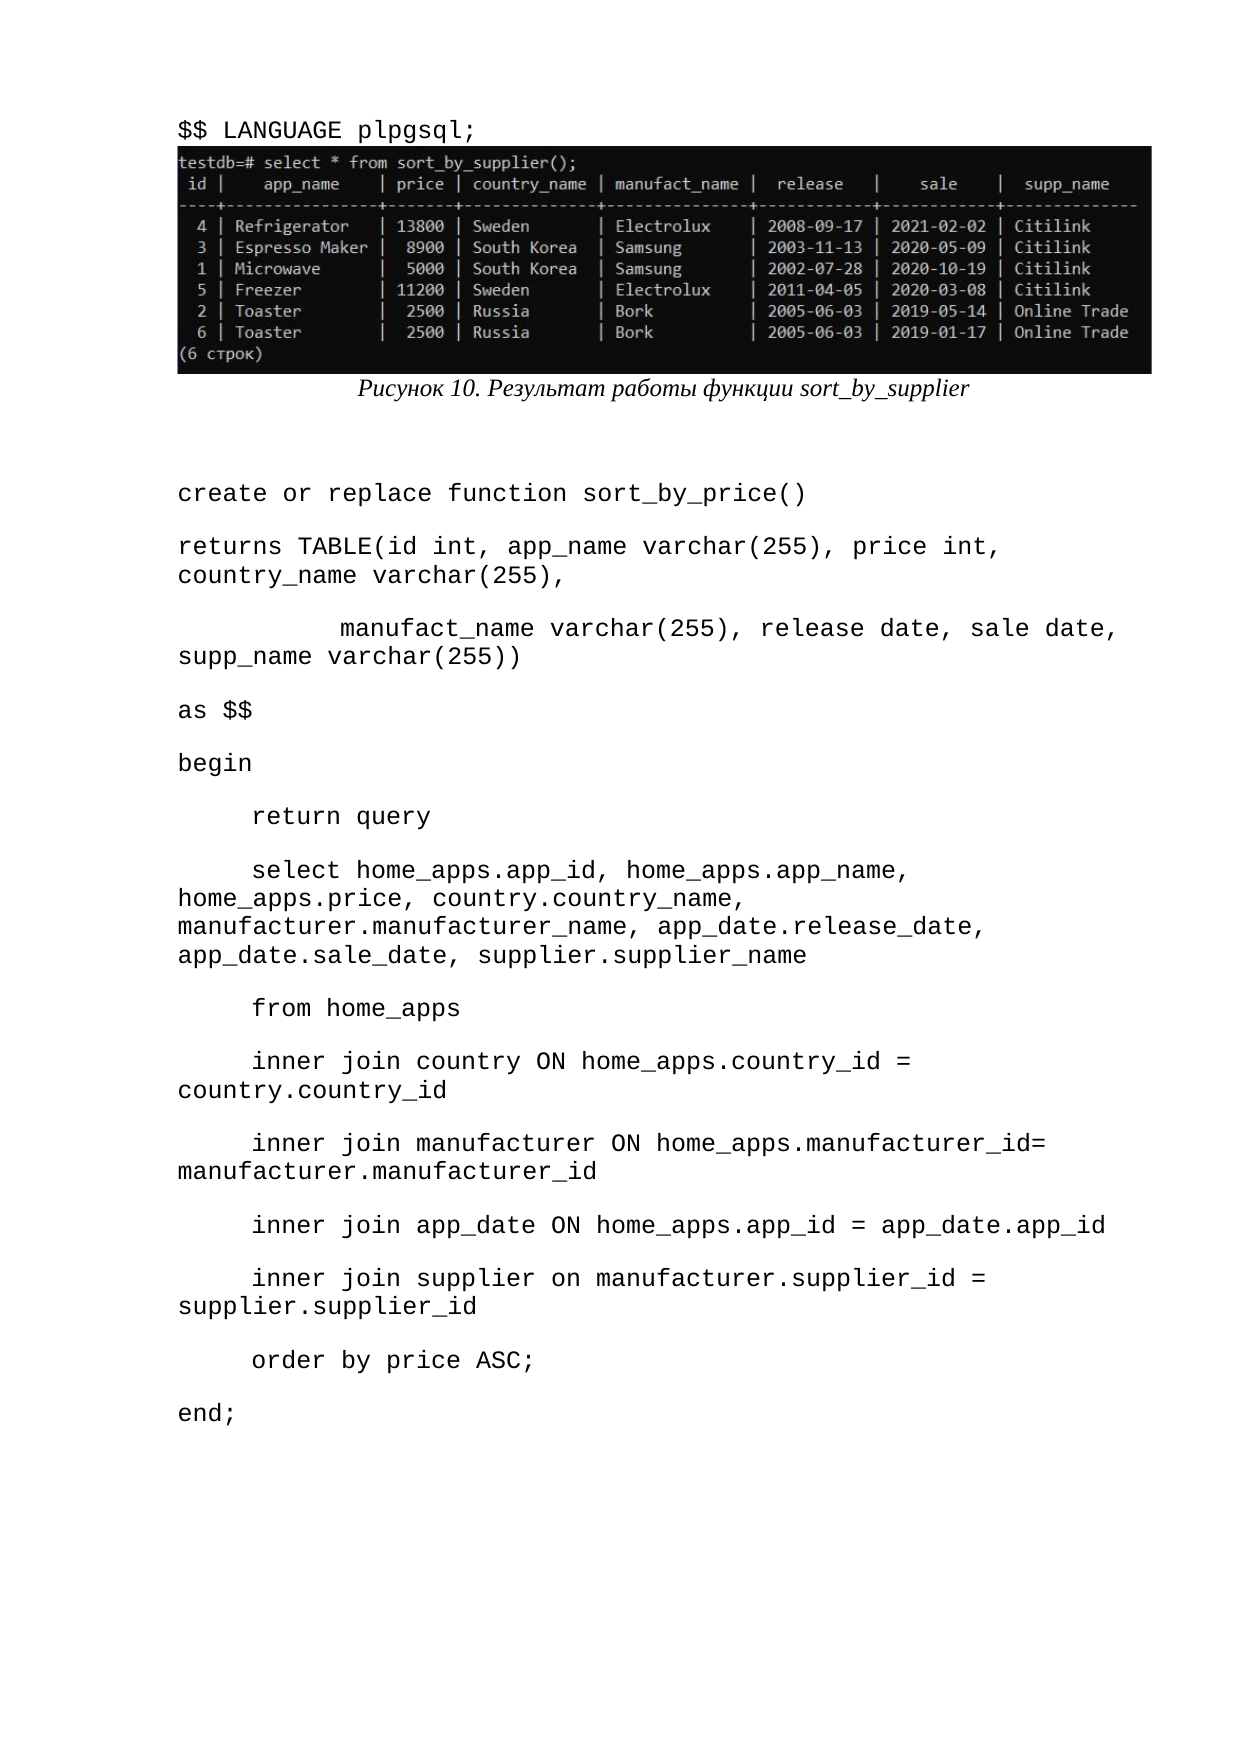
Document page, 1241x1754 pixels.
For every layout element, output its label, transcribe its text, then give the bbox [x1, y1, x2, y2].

text inner join app_date ON home_apps.app_id = app_date.app_id [177, 1212, 1152, 1241]
text returns TABLE(id int, app_name varchar(255), price int, country_name varchar(255), [177, 534, 1152, 591]
text select home_apps.app_id, home_apps.app_name, home_apps.price, country.country_name, manufacturer.manufacturer_name, app_date.release_date, app_date.sale_date, supplier.supplier_name [177, 857, 1152, 971]
list Результат работы функции sort_by_supplier [177, 374, 1152, 402]
text return query [177, 804, 1152, 832]
text inner join country ON home_apps.country_id = country.country_id [177, 1049, 1152, 1106]
text as $$ [177, 697, 1152, 726]
text from home_apps [177, 996, 1152, 1024]
text $$ LANGUAGE plpgsql; [177, 118, 1152, 146]
text order by price ASC; [177, 1347, 1152, 1376]
text inner join manufacturer ON home_apps.manufacturer_id= manufacturer.manufacturer_id [177, 1131, 1152, 1187]
text inner join supplier on manufacturer.supplier_id = supplier.supplier_id [177, 1266, 1152, 1322]
picture [177, 146, 1152, 374]
text manufact_name varchar(255), release date, sale date, supp_name varchar(255)) [177, 616, 1152, 672]
text begin [177, 751, 1152, 779]
text create or replace function sort_by_price() [177, 481, 1152, 509]
text end; [177, 1401, 1152, 1429]
